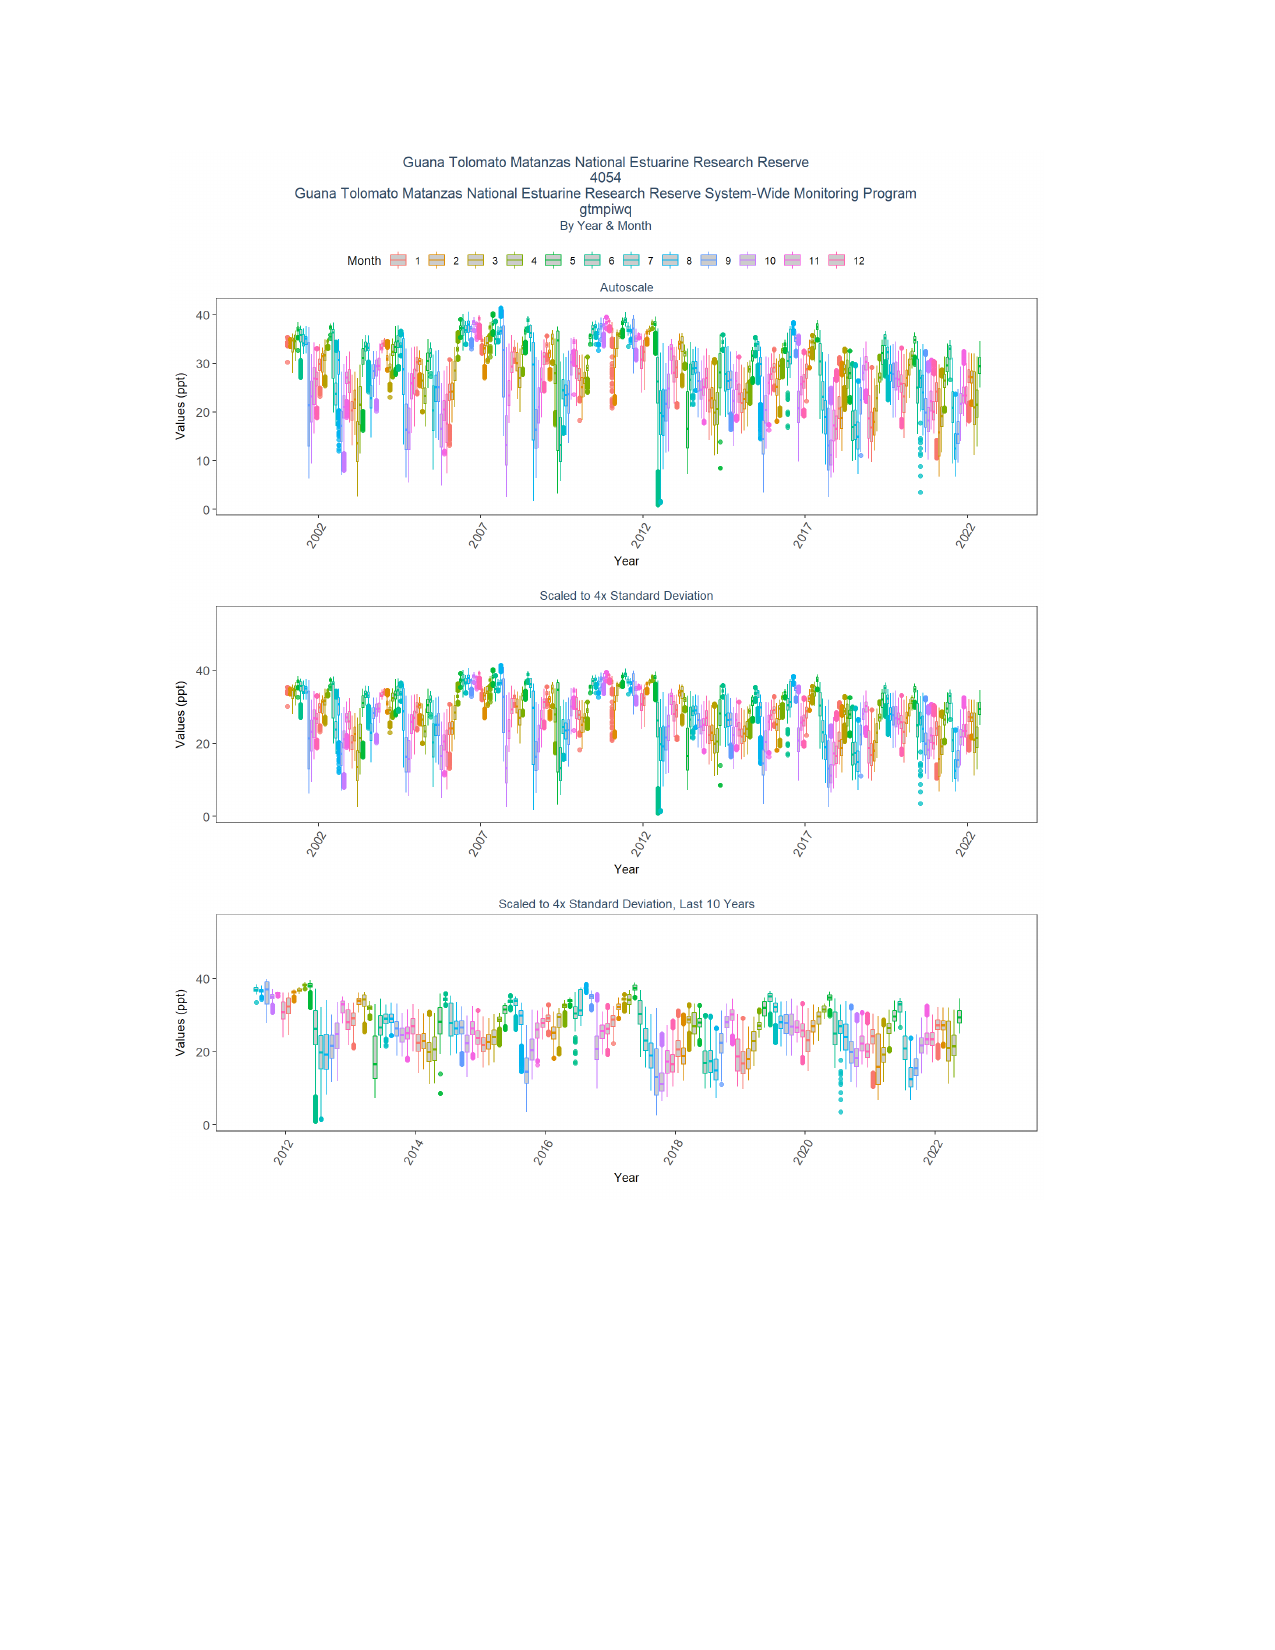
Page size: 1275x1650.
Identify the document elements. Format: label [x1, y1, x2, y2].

picture [168, 150, 1044, 1200]
